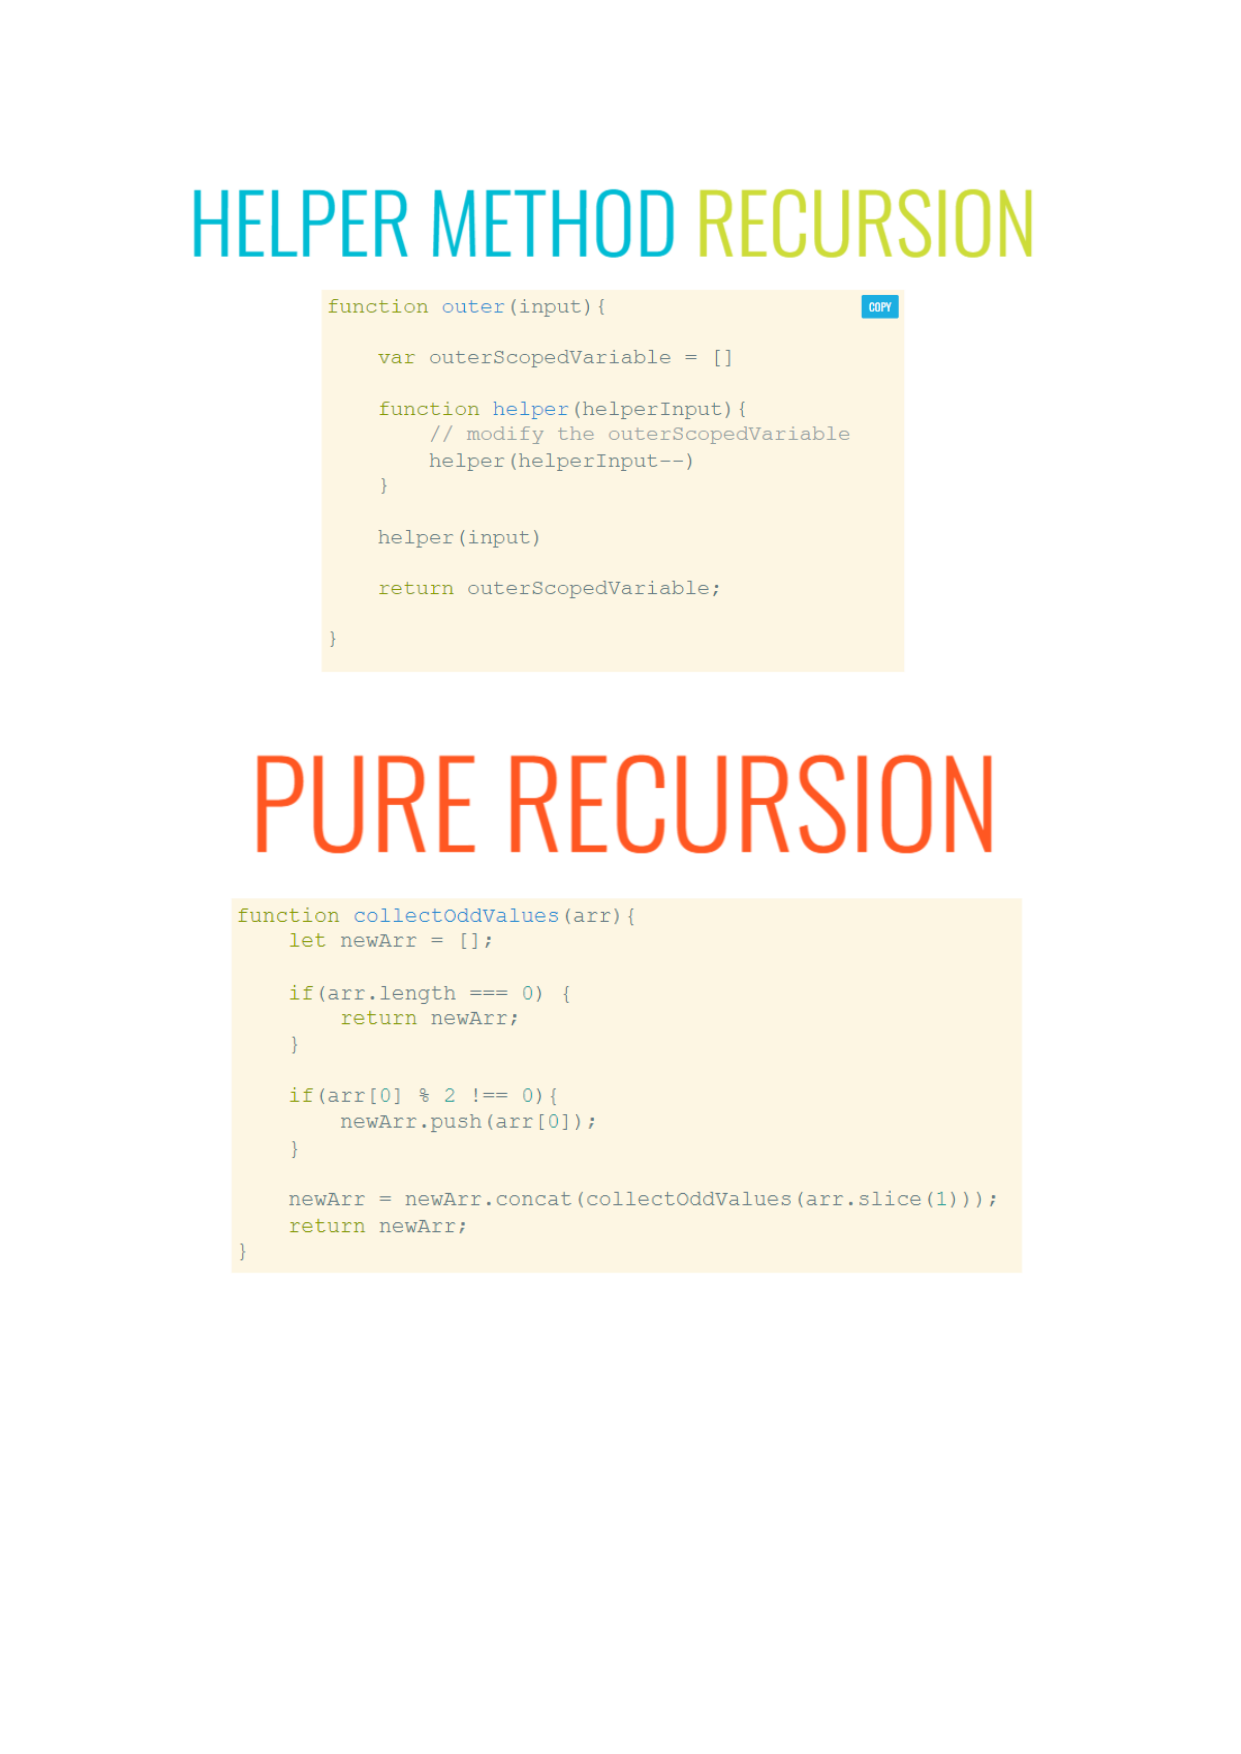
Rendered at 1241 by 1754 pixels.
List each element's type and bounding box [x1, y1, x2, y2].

picture [150, 714, 1091, 1329]
picture [150, 150, 1091, 707]
